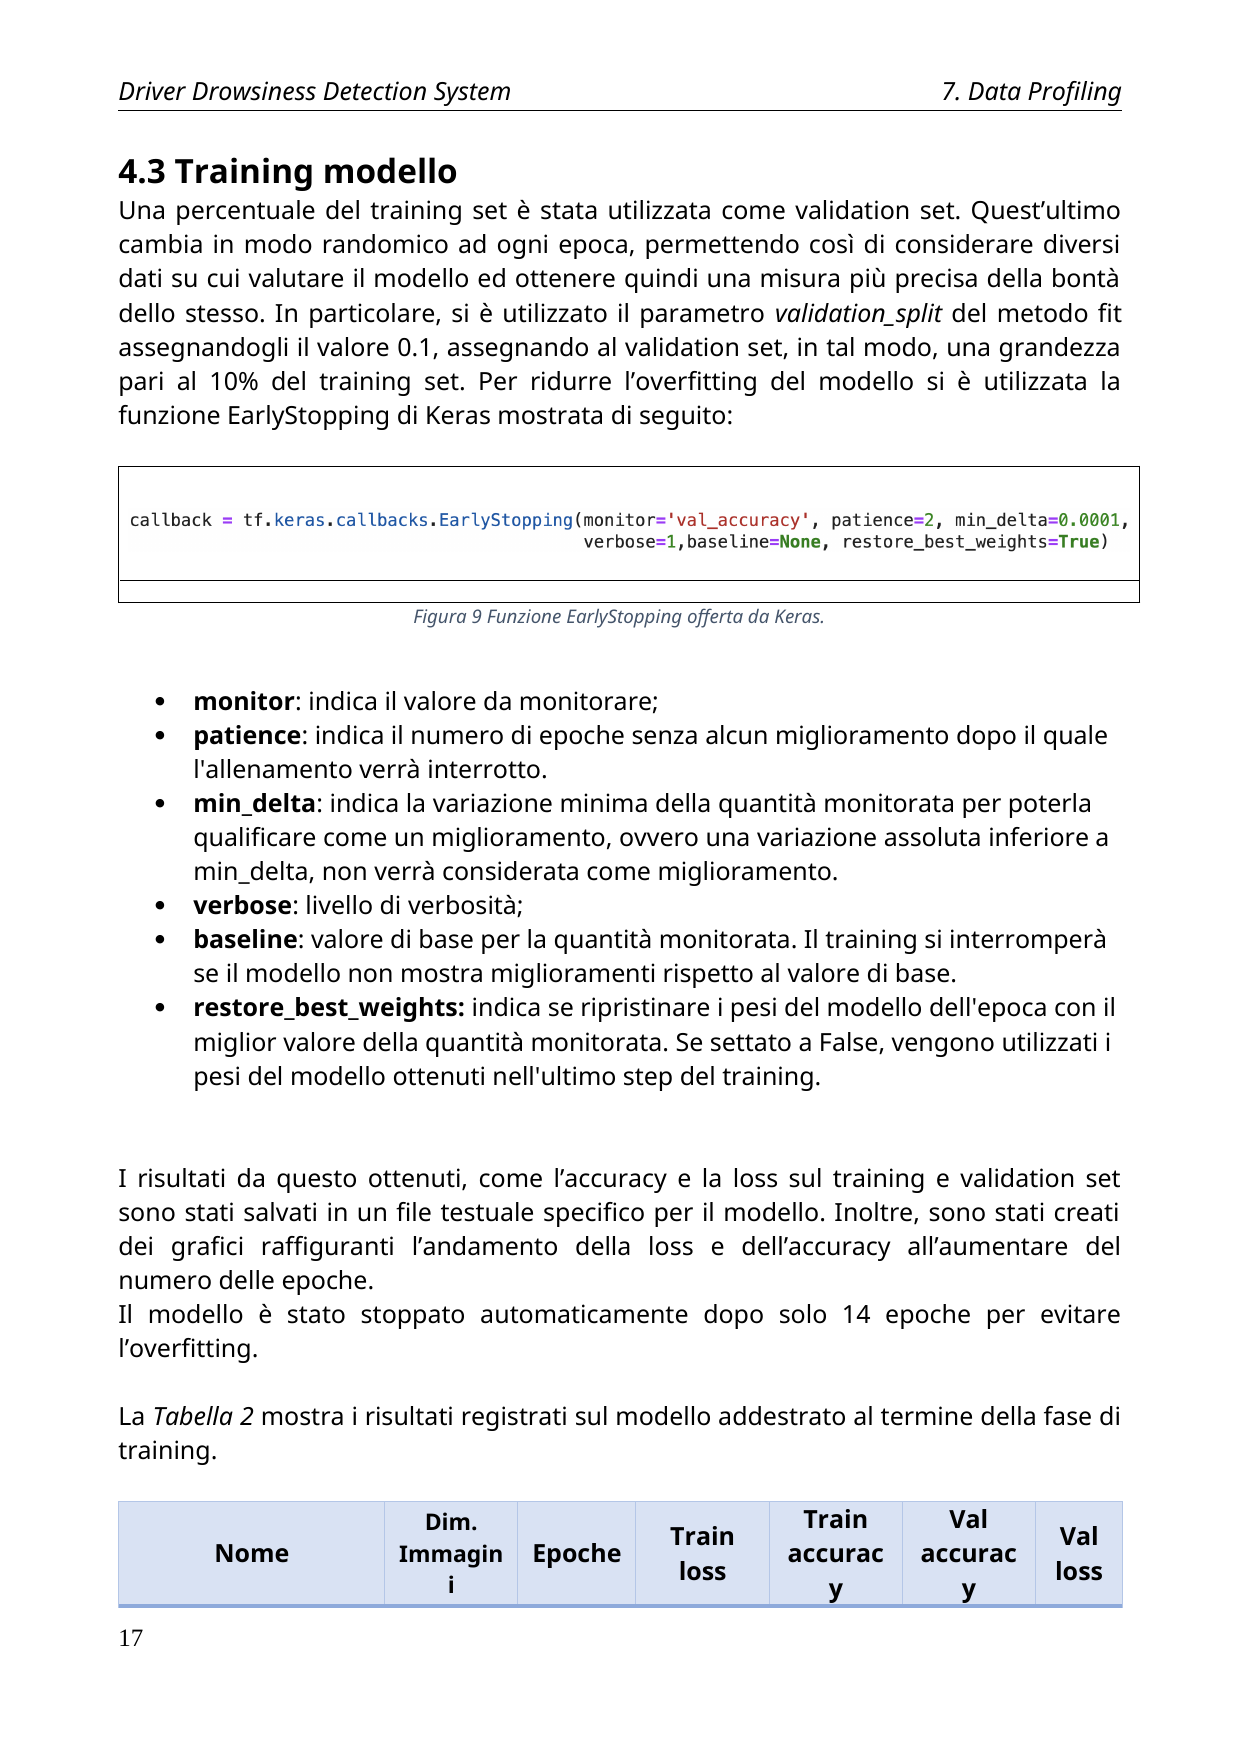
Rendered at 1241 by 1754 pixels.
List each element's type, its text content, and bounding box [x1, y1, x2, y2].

list baseline: valore di base per la quantità monitorata. Il training si interromperà se il modello non mostra miglioramenti rispetto al valore di base. [156, 922, 1122, 990]
picture [127, 508, 1131, 552]
table_header Val accuracy [903, 1502, 1035, 1604]
text Una percentuale del training set è stata utilizzata come validation set. Quest’ultimo cambia in modo randomico ad ogni epoca, permettendo così di considerare diversi dati su cui valutare il modello ed ottenere quindi una misura più precisa della bontà dello stesso. In particolare, si è utilizzato il parametro validation_split del metodo fit assegnandogli il valore 0.1, assegnando al validation set, in tal modo, una grandezza pari al 10% del training set. Per ridurre l’overfitting del modello si è utilizzata la funzione EarlyStopping di Keras mostrata di seguito: [118, 193, 1122, 431]
list verbose: livello di verbosità; [156, 888, 1122, 922]
table_header Train loss [636, 1502, 769, 1604]
text La Tabella 2 mostra i risultati registrati sul modello addestrato al termine della fase di training. [118, 1399, 1122, 1467]
text I risultati da questo ottenuti, come l’accuracy e la loss sul training e validation set sono stati salvati in un file testuale specifico per il modello. Inoltre, sono stati creati dei grafici raffiguranti l’andamento della loss e dell’accuracy all’aumentare del numero delle epoche. [118, 1160, 1122, 1297]
table_header Epoche [518, 1502, 635, 1604]
table_header Nome [119, 1502, 384, 1604]
table_header Dim. Immagini [385, 1502, 517, 1604]
subtitle 4.3 Training modello [118, 148, 1122, 193]
list restore_best_weights: indica se ripristinare i pesi del modello dell'epoca con il miglior valore della quantità monitorata. Se settato a False, vengono utilizzati i pesi del modello ottenuti nell'ultimo step del training. [156, 990, 1122, 1092]
table_header Train accuracy [770, 1502, 902, 1604]
list patience: indica il numero di epoche senza alcun miglioramento dopo il quale l'allenamento verrà interrotto. [156, 718, 1122, 786]
text Il modello è stato stoppato automaticamente dopo solo 14 epoche per evitare l’overfitting. [118, 1297, 1122, 1365]
list monitor: indica il valore da monitorare; [156, 683, 1122, 718]
list min_delta: indica la variazione minima della quantità monitorata per poterla qualificare come un miglioramento, ovvero una variazione assoluta inferiore a min_delta, non verrà considerata come miglioramento. [156, 786, 1122, 888]
table_header Val loss [1036, 1502, 1122, 1604]
text Figura 9 Funzione EarlyStopping offerta da Keras. [118, 603, 1122, 629]
